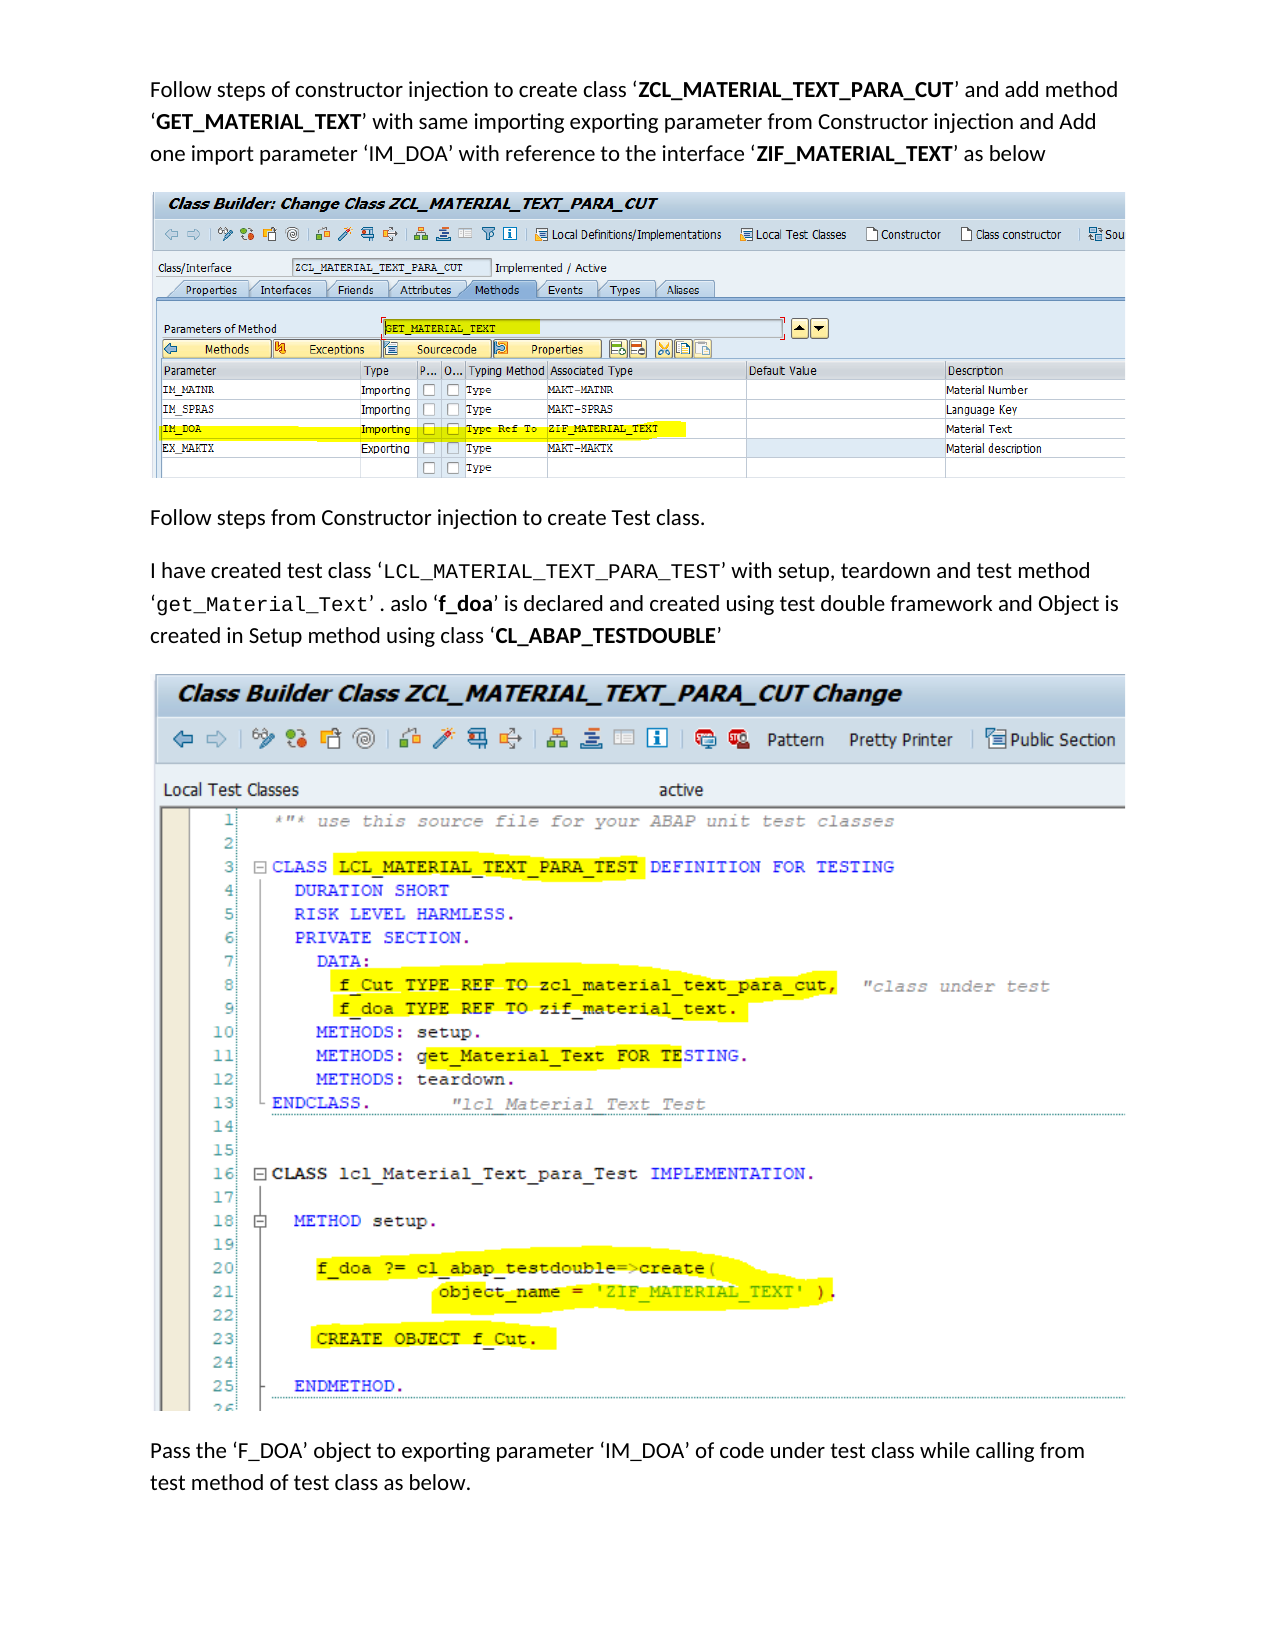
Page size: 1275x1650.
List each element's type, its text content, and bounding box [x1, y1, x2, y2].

picture [150, 192, 1125, 478]
text Pass the ‘F_DOA’ object to exporting parameter ‘IM_DOA’ of code under test class while calling from test method of test class as below. [150, 1436, 1125, 1496]
text Follow steps of constructor injection to create class ‘ZCL_MATERIAL_TEXT_PARA_CUT’ and add method ‘GET_MATERIAL_TEXT’ with same importing exporting parameter from Constructor injection and Add one import parameter ‘IM_DOA’ with reference to the interface ‘ZIF_MATERIAL_TEXT’ as below [150, 75, 1125, 167]
text I have created test class ‘LCL_MATERIAL_TEXT_PARA_TEST’ with setup, teardown and test method ‘get_Material_Text’ . aslo ‘f_doa’ is declared and created using test double framework and Object is created in Setup method using class ‘CL_ABAP_TESTDOUBLE’ [150, 556, 1125, 649]
text Follow steps from Constructor injection to create Test class. [150, 503, 1125, 531]
picture [150, 674, 1125, 1411]
